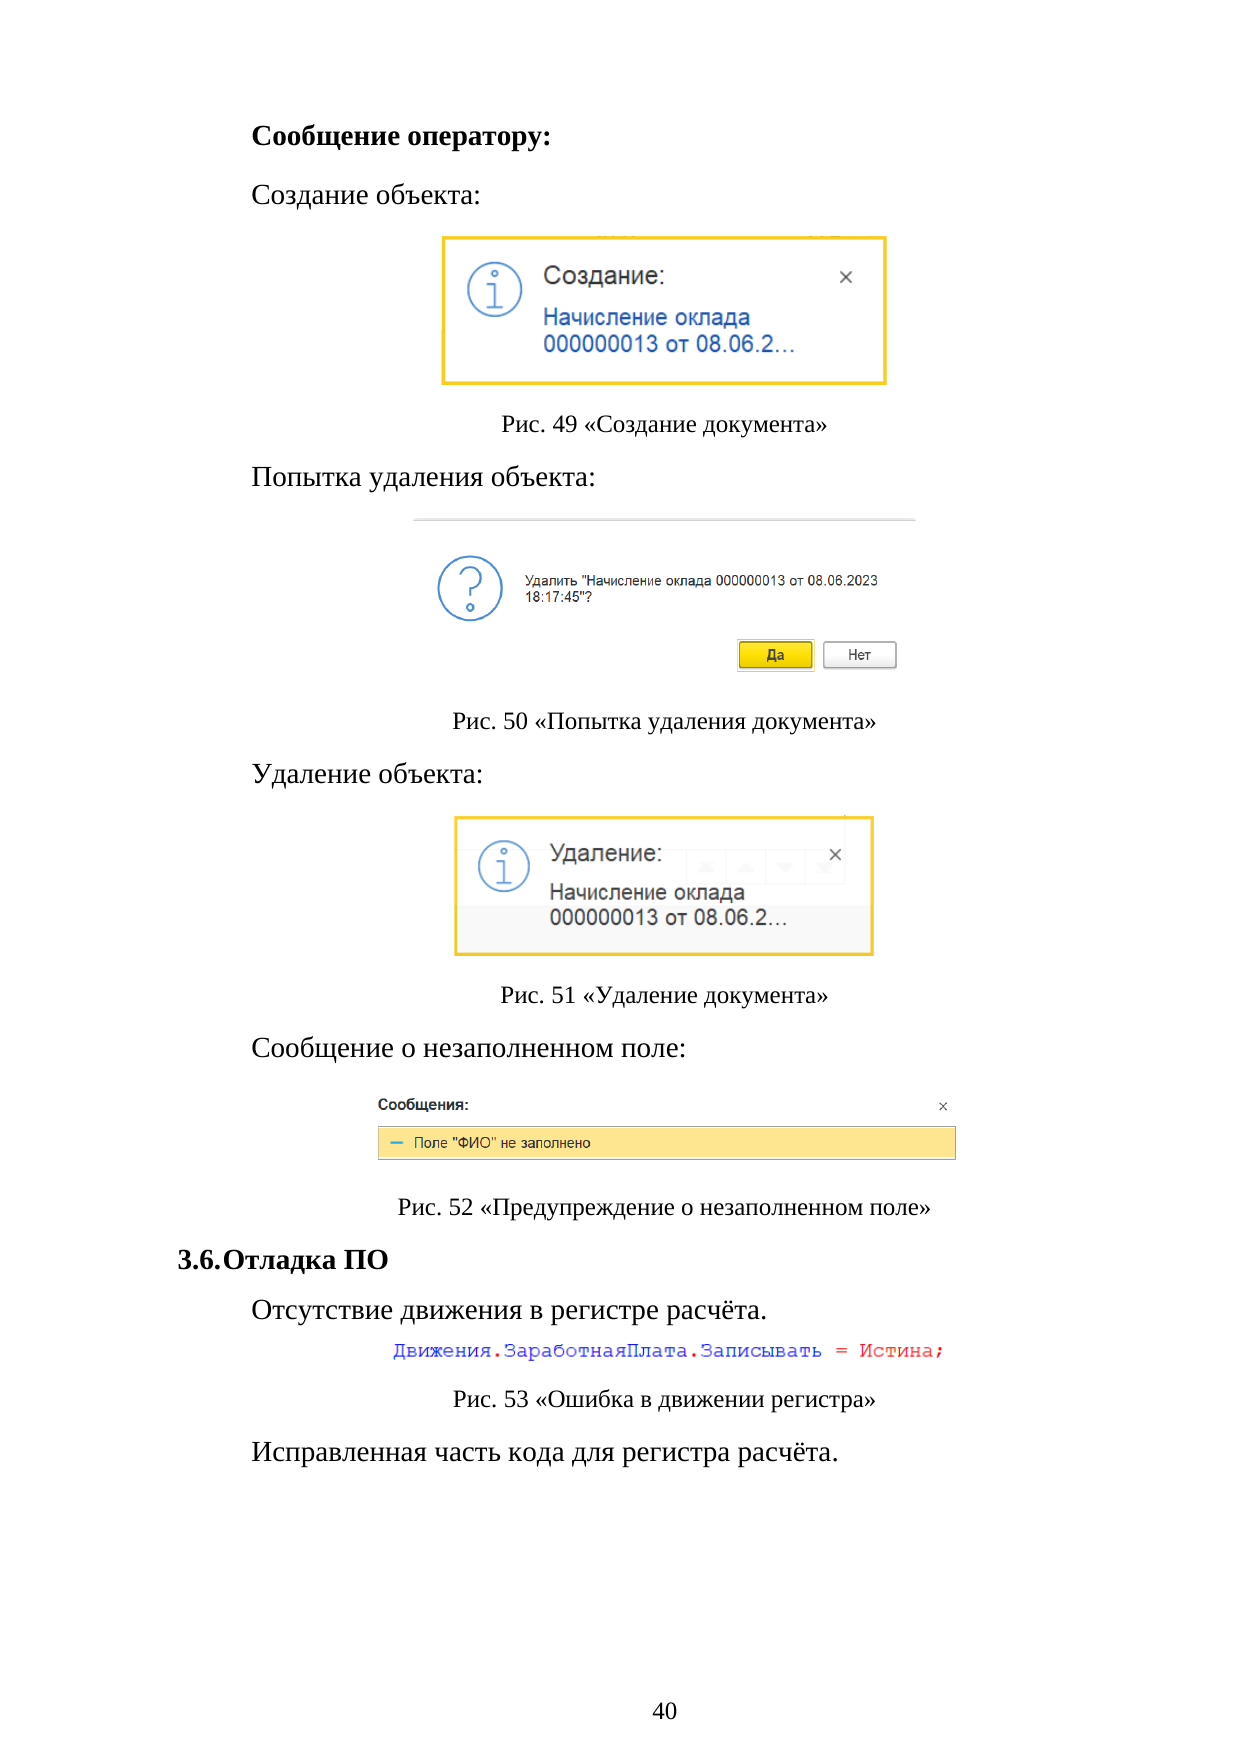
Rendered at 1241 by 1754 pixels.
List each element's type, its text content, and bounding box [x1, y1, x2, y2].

picture [364, 1089, 965, 1168]
text Рис. 49 «Создание документа» [177, 409, 1152, 438]
text Исправленная часть кода для регистра расчёта. [177, 1434, 1152, 1468]
picture [454, 815, 875, 956]
text Рис. 52 «Предупреждение о незаполненном поле» [177, 1192, 1152, 1221]
text Сообщение о незаполненном поле: [177, 1030, 1152, 1064]
text Создание объекта: [177, 177, 1152, 211]
text Сообщение оператору: [177, 118, 1152, 152]
text Рис. 50 «Попытка удаления документа» [177, 706, 1152, 735]
text Отсутствие движения в регистре расчёта. [177, 1292, 1152, 1326]
picture [441, 236, 888, 385]
list Отладка ПО [177, 1242, 1152, 1275]
picture [413, 518, 916, 682]
text Рис. 51 «Удаление документа» [177, 981, 1152, 1009]
text Попытка удаления объекта: [177, 459, 1152, 493]
text Удаление объекта: [177, 756, 1152, 789]
picture [345, 1342, 984, 1363]
text Рис. 53 «Ошибка в движении регистра» [177, 1384, 1152, 1413]
